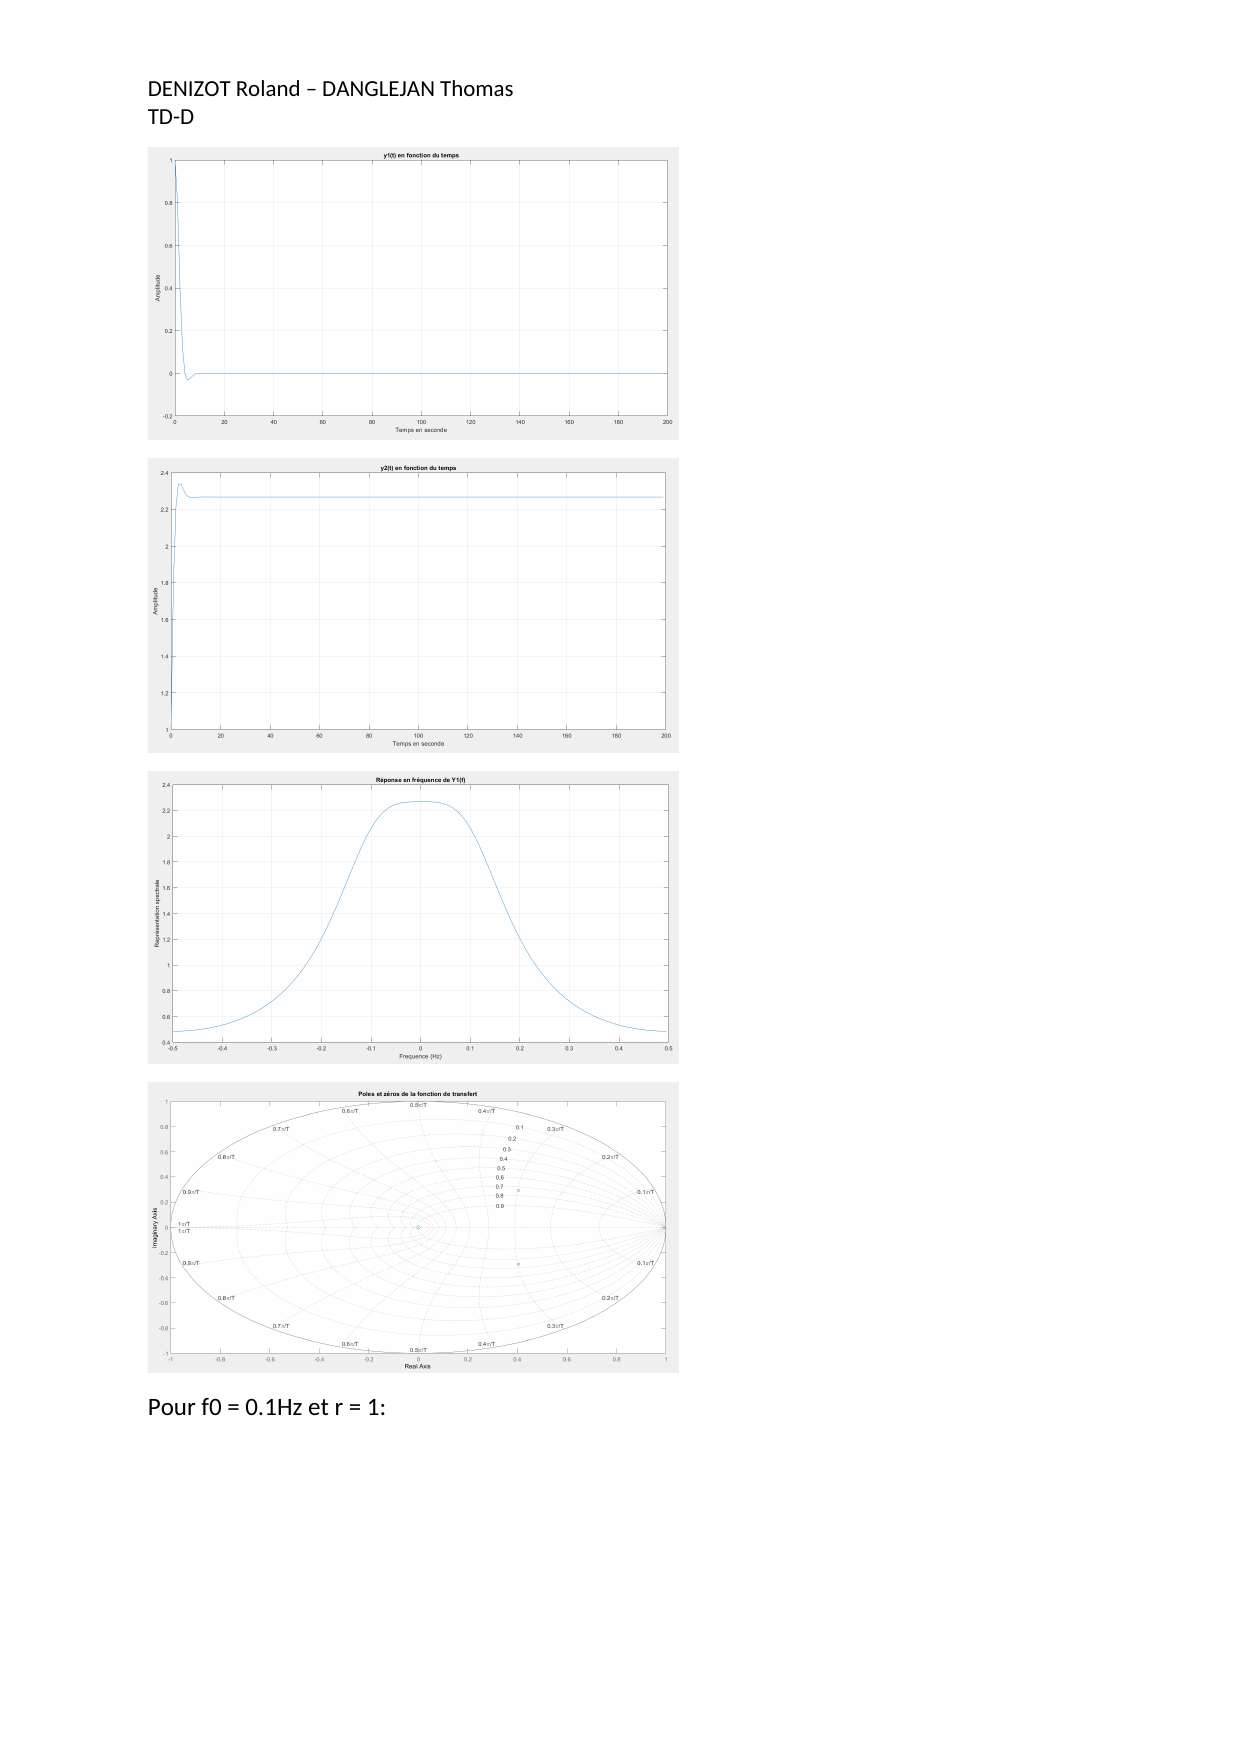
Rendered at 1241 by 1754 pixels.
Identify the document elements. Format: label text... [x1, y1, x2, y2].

picture [147, 458, 679, 753]
text Pour f0 = 0.1Hz et r = 1: [148, 1391, 1093, 1422]
picture [147, 147, 679, 440]
picture [147, 1082, 679, 1373]
picture [147, 771, 679, 1064]
